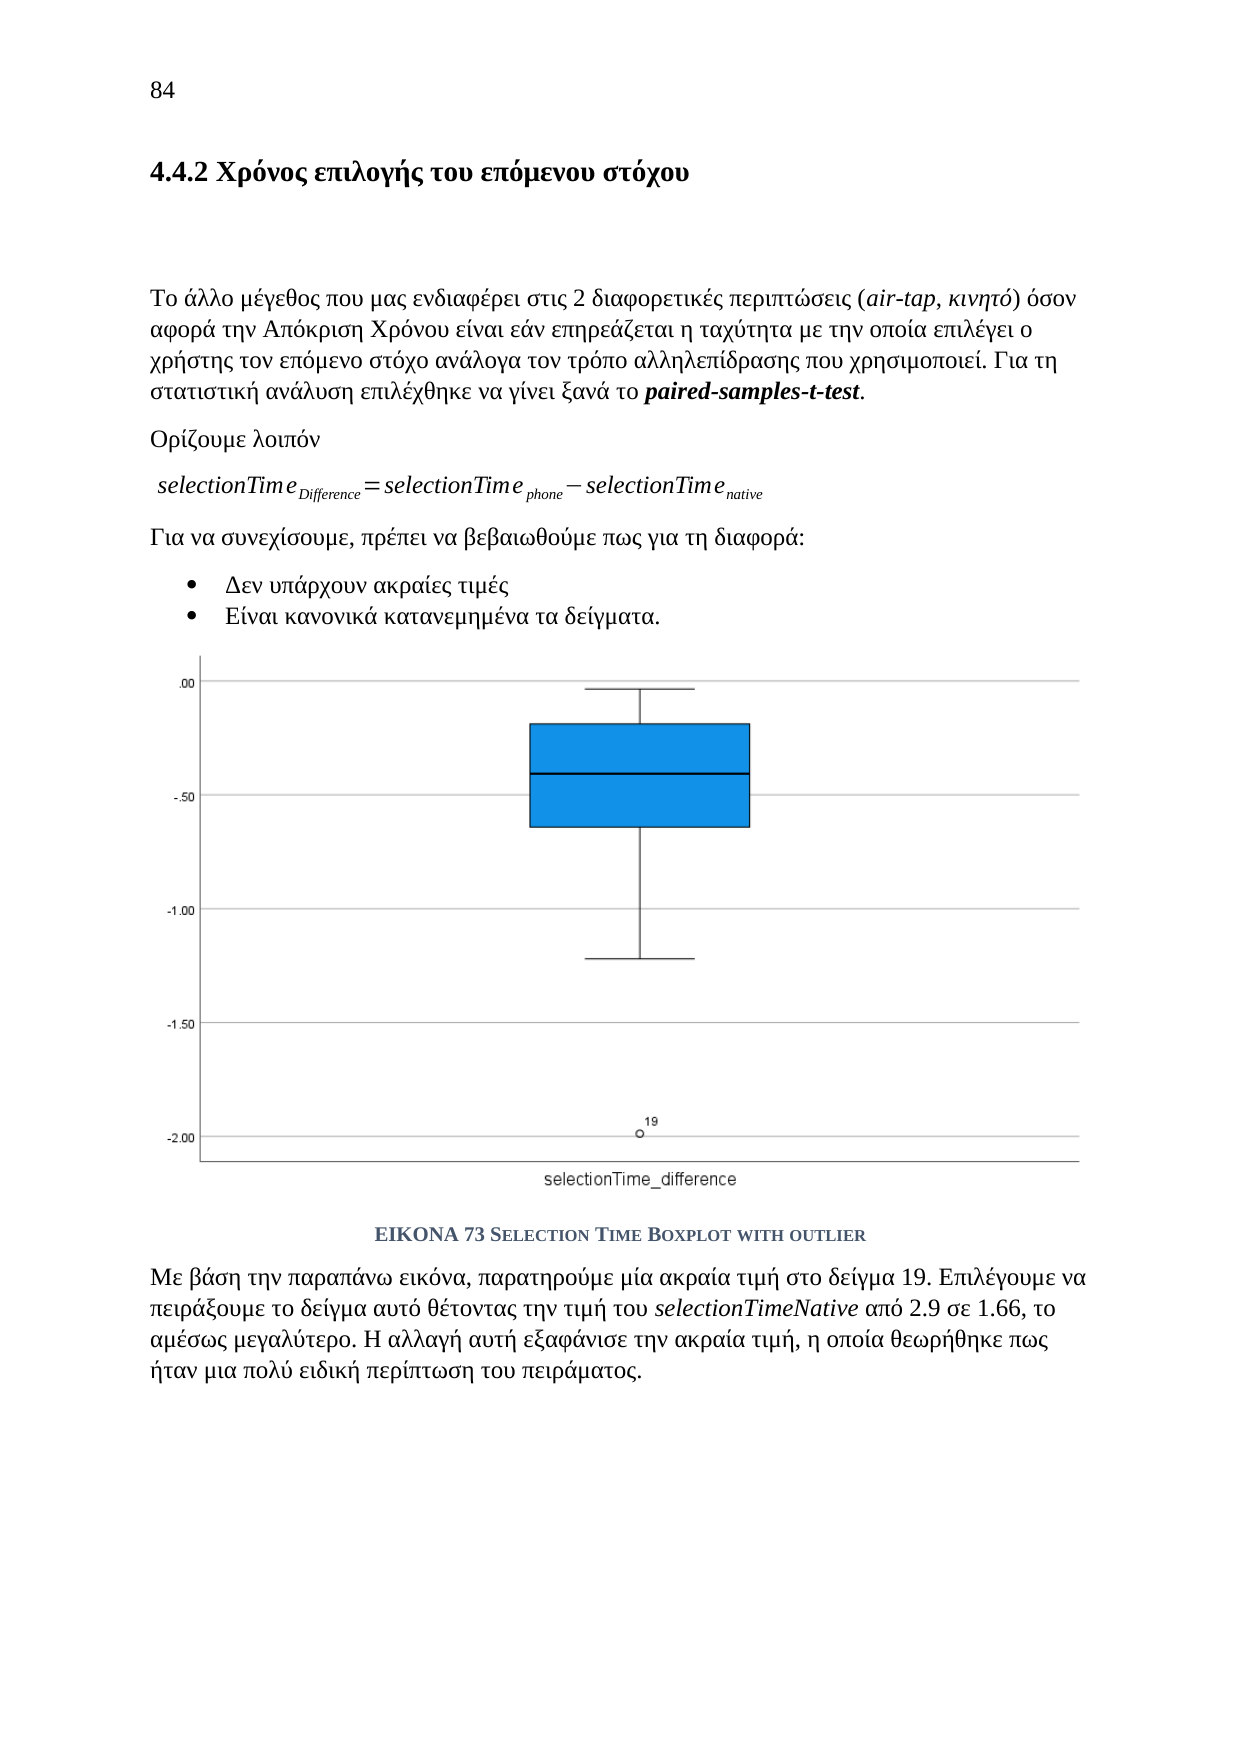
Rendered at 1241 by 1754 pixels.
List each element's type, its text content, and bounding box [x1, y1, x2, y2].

text Το άλλο μέγεθος που μας ενδιαφέρει στις 2 διαφορετικές περιπτώσεις (air-tap, κινητό) όσον αφορά την Απόκριση Χρόνου είναι εάν επηρεάζεται η ταχύτητα με την οποία επιλέγει ο χρήστης τον επόμενο στόχο ανάλογα τον τρόπο αλληλεπίδρασης που χρησιμοποιεί. Για τη στατιστική ανάλυση επιλέχθηκε να γίνει ξανά το paired-samples-t-test. [150, 283, 1090, 405]
text Με βάση την παραπάνω εικόνα, παρατηρούμε μία ακραία τιμή στο δείγμα 19. Επιλέγουμε να πειράξουμε το δείγμα αυτό θέτοντας την τιμή του selectionTimeNative από 2.9 σε 1.66, το αμέσως μεγαλύτερο. Η αλλαγή αυτή εξαφάνισε την ακραία τιμή, η οποία θεωρήθηκε πως ήταν μια πολύ ειδική περίπτωση του πειράματος. [150, 1262, 1090, 1384]
text Για να συνεχίσουμε, πρέπει να βεβαιωθούμε πως για τη διαφορά: [150, 522, 1090, 551]
list Δεν υπάρχουν ακραίες τιμές [187, 570, 1090, 598]
subtitle 4.4.2 Χρόνος επιλογής του επόμενου στόχου [150, 154, 1090, 188]
list Είναι κανονικά κατανεμημένα τα δείγματα. [187, 601, 1090, 629]
text ΕΙΚΟΝΑ 73 Selection Time Boxplot with outlier [150, 1222, 1090, 1246]
text Ορίζουμε λοιπόν [150, 424, 1090, 453]
picture [150, 648, 1091, 1203]
